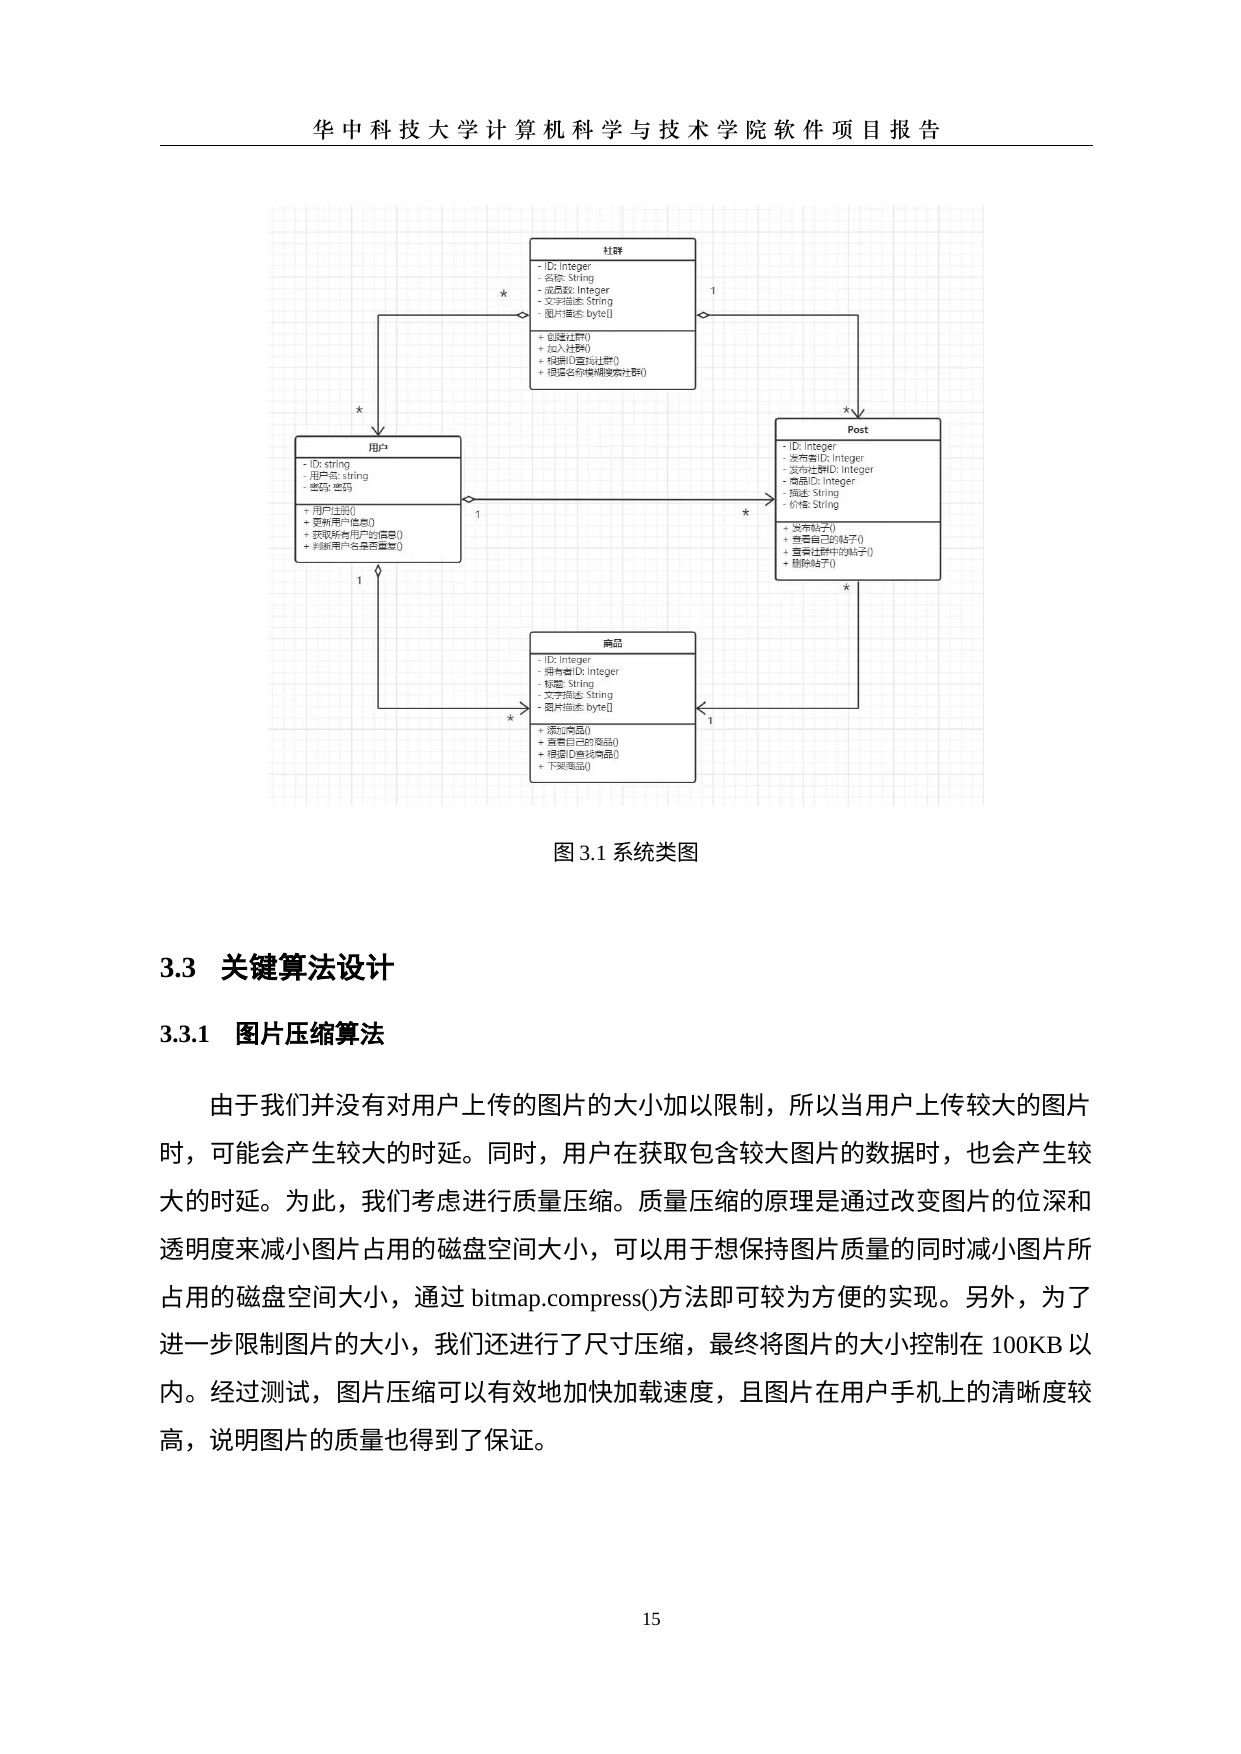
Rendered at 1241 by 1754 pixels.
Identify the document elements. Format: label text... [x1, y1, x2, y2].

picture [268, 205, 984, 806]
subtitle 图片压缩算法 [159, 1008, 1093, 1056]
subtitle 关键算法设计 [159, 948, 1068, 983]
text 由于我们并没有对用户上传的图片的大小加以限制，所以当用户上传较大的图片时，可能会产生较大的时延。同时，用户在获取包含较大图片的数据时，也会产生较大的时延。为此，我们考虑进行质量压缩。质量压缩的原理是通过改变图片的位深和透明度来减小图片占用的磁盘空间大小，可以用于想保持图片质量的同时减小图片所占用的磁盘空间大小，通过bitmap.compress()方法即可较为方便的实现。另外，为了进一步限制图片的大小，我们还进行了尺寸压缩，最终将图片的大小控制在100KB以内。经过测试，图片压缩可以有效地加快加载速度，且图片在用户手机上的清晰度较高，说明图片的质量也得到了保证。 [159, 1080, 1093, 1463]
table_cell 图3.1 系统类图 [160, 828, 1093, 875]
table_header [160, 206, 1093, 827]
